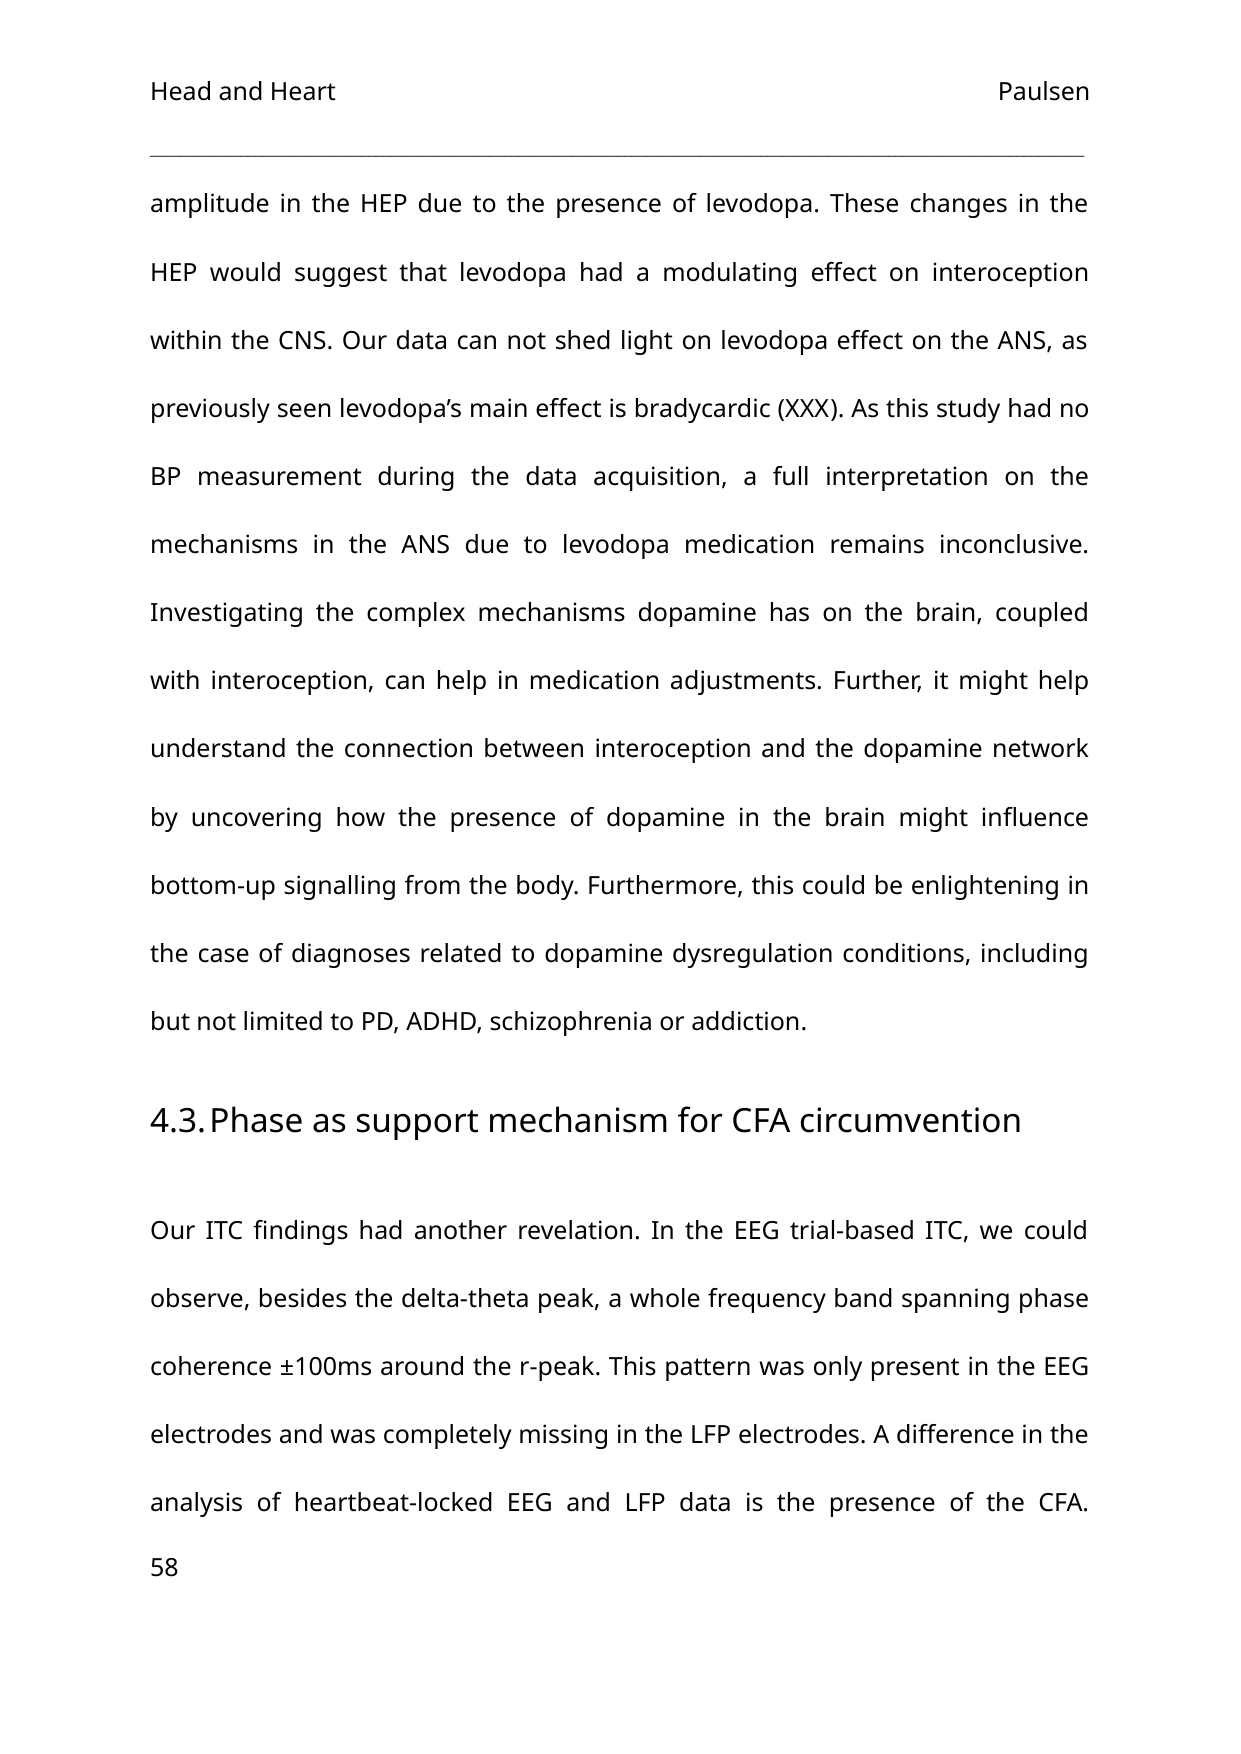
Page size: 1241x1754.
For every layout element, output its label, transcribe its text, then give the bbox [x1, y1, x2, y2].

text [150, 186, 1090, 1038]
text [150, 1212, 1090, 1519]
subtitle Phase as support mechanism for CFA circumvention [150, 1097, 1090, 1142]
